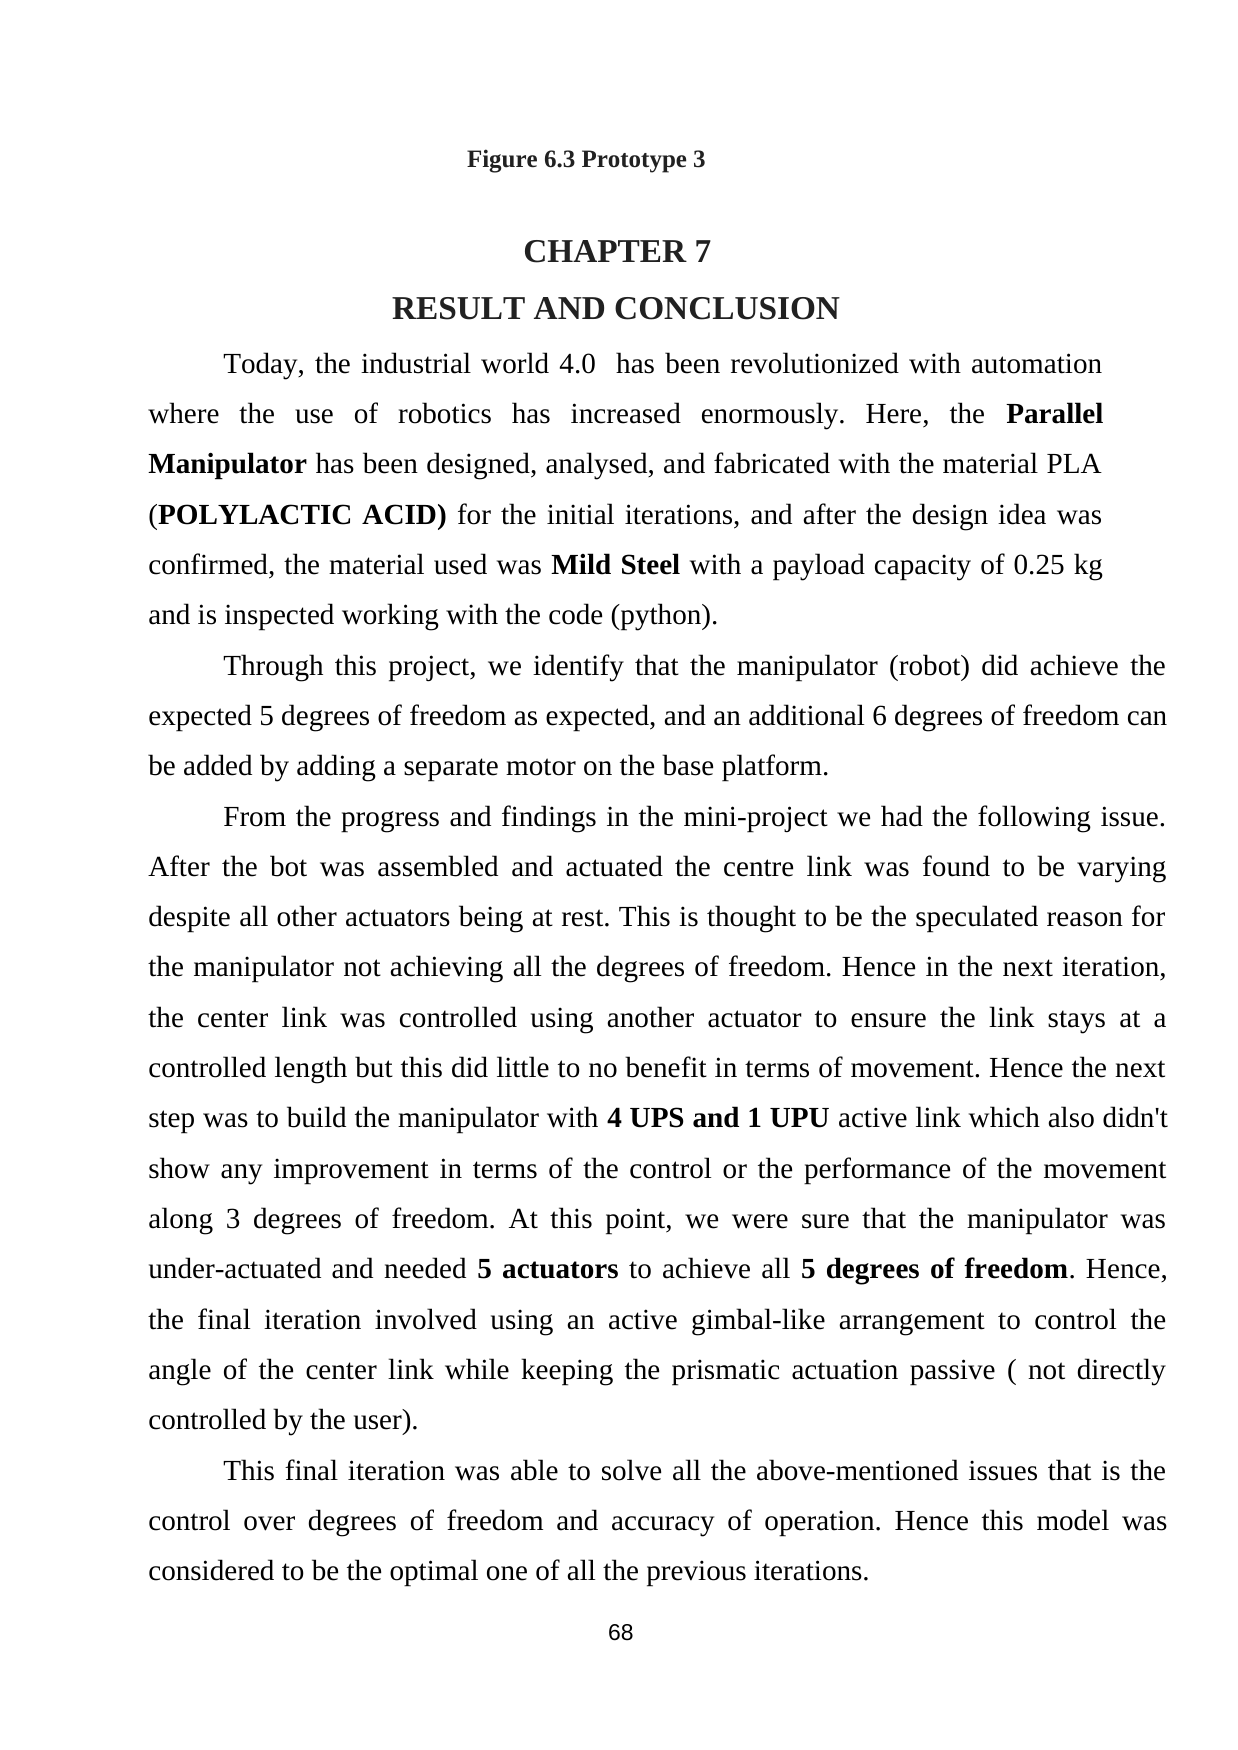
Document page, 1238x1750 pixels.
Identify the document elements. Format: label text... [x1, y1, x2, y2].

text This final iteration was able to solve all the above-mentioned issues that is the control over degrees of freedom and accuracy of operation. Hence this model was considered to be the optimal one of all the previous iterations. [148, 1453, 1168, 1587]
text RESULT AND CONCLUSION [392, 288, 1103, 327]
text Figure 6.3 Prototype 3 [392, 144, 1103, 173]
text CHAPTER 7 [467, 231, 1103, 269]
text Through this project, we identify that the manipulator (robot) did achieve the expected 5 degrees of freedom as expected, and an additional 6 degrees of freedom can be added by adding a separate motor on the base platform. [148, 648, 1168, 782]
text Today, the industrial world 4.0 has been revolutionized with automation where the use of robotics has increased enormously. Here, the Parallel Manipulator has been designed, analysed, and fabricated with the material PLA (POLYLACTIC ACID) for the initial iterations, and after the design idea was confirmed, the material used was Mild Steel with a payload capacity of 0.25 kg and is inspected working with the code (python). [148, 346, 1103, 631]
text From the progress and findings in the mini-project we had the following issue. After the bot was assembled and actuated the centre link was found to be varying despite all other actuators being at rest. This is thought to be the speculated reason for the manipulator not achieving all the degrees of freedom. Hence in the next iteration, the center link was controlled using another actuator to ensure the link stays at a controlled length but this did little to no benefit in terms of movement. Hence the next step was to build the manipulator with 4 UPS and 1 UPU active link which also didn't show any improvement in terms of the control or the performance of the movement along 3 degrees of freedom. At this point, we were sure that the manipulator was under-actuated and needed 5 actuators to achieve all 5 degrees of freedom. Hence, the final iteration involved using an active gimbal-like arrangement to control the angle of the center link while keeping the prismatic actuation passive ( not directly controlled by the user). [148, 799, 1168, 1436]
